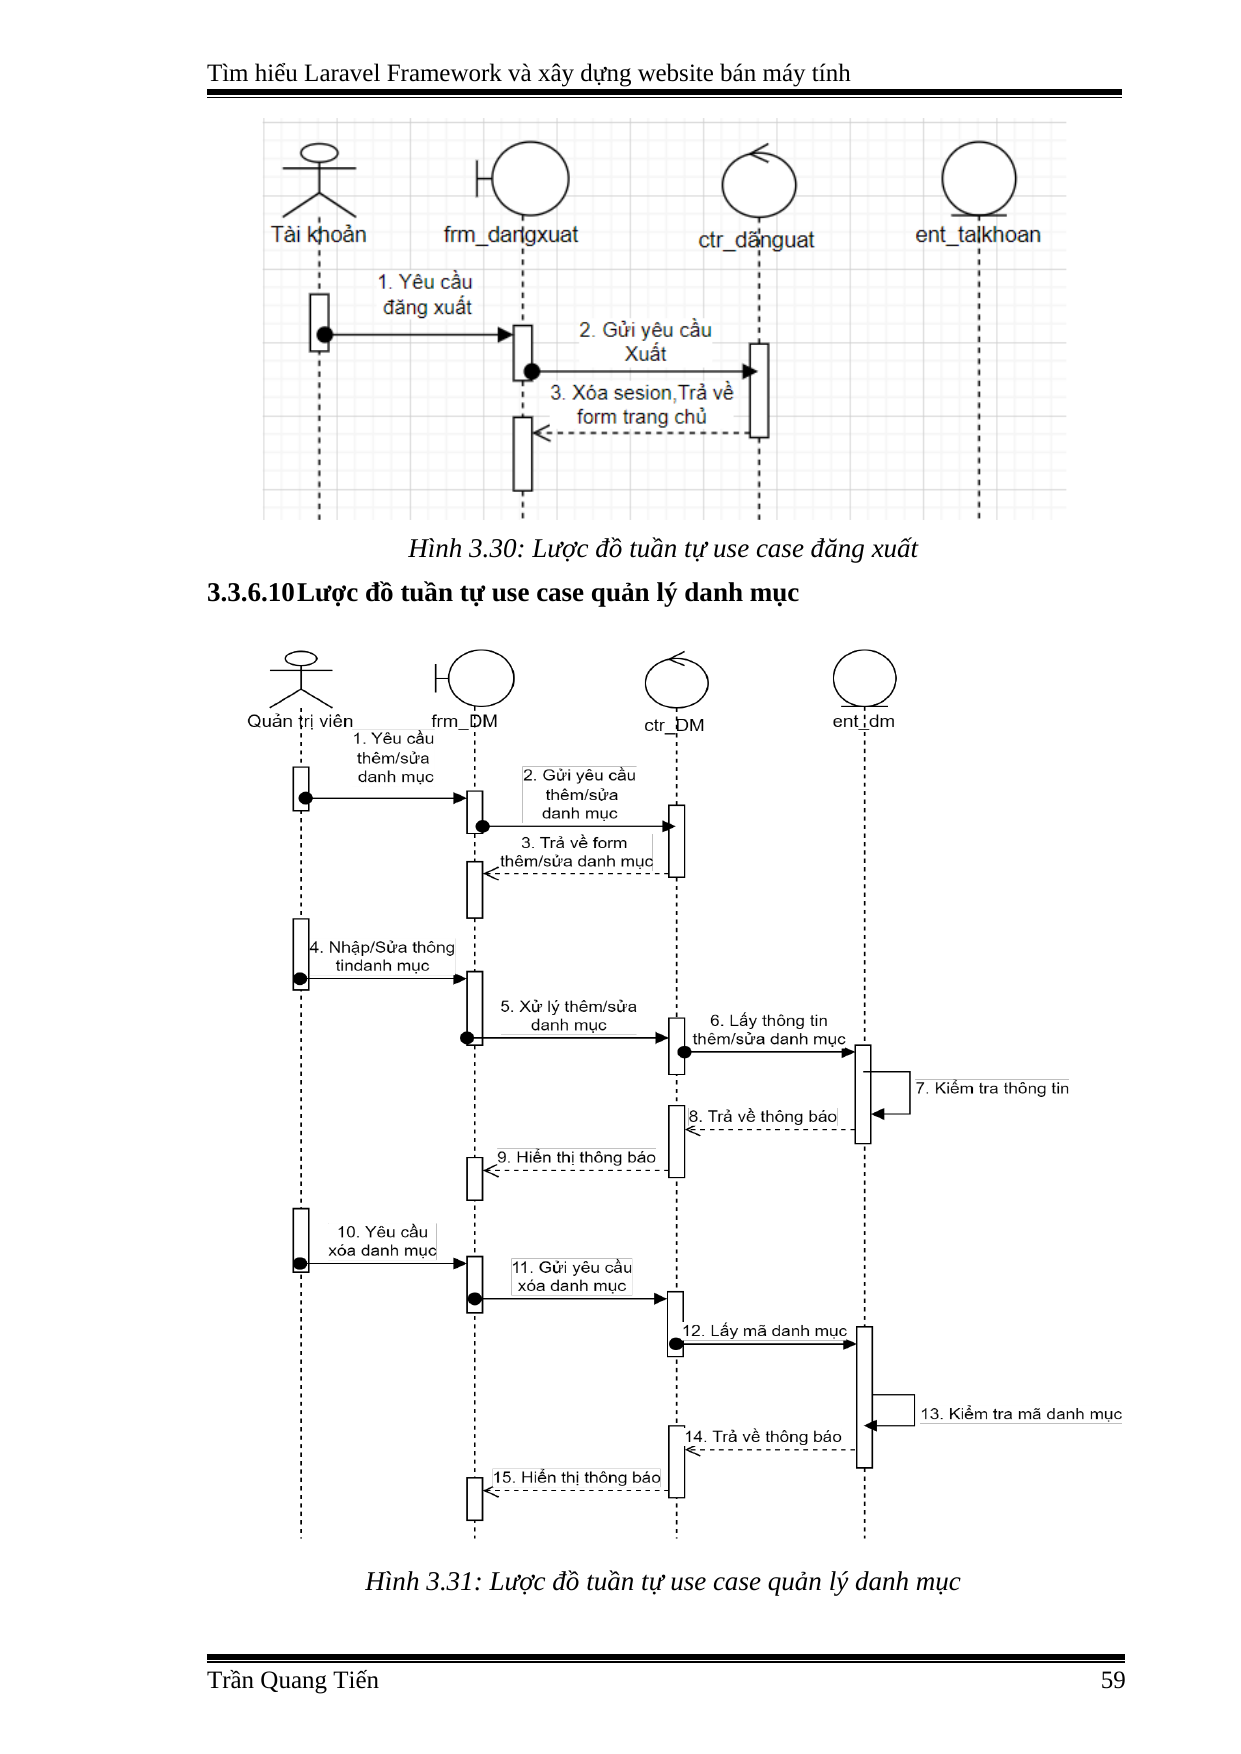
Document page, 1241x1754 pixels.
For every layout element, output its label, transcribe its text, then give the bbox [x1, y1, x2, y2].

subtitle Lược đồ tuần tự use case quản lý danh mục [207, 576, 1122, 607]
picture [206, 635, 1138, 1553]
picture [262, 118, 1067, 520]
